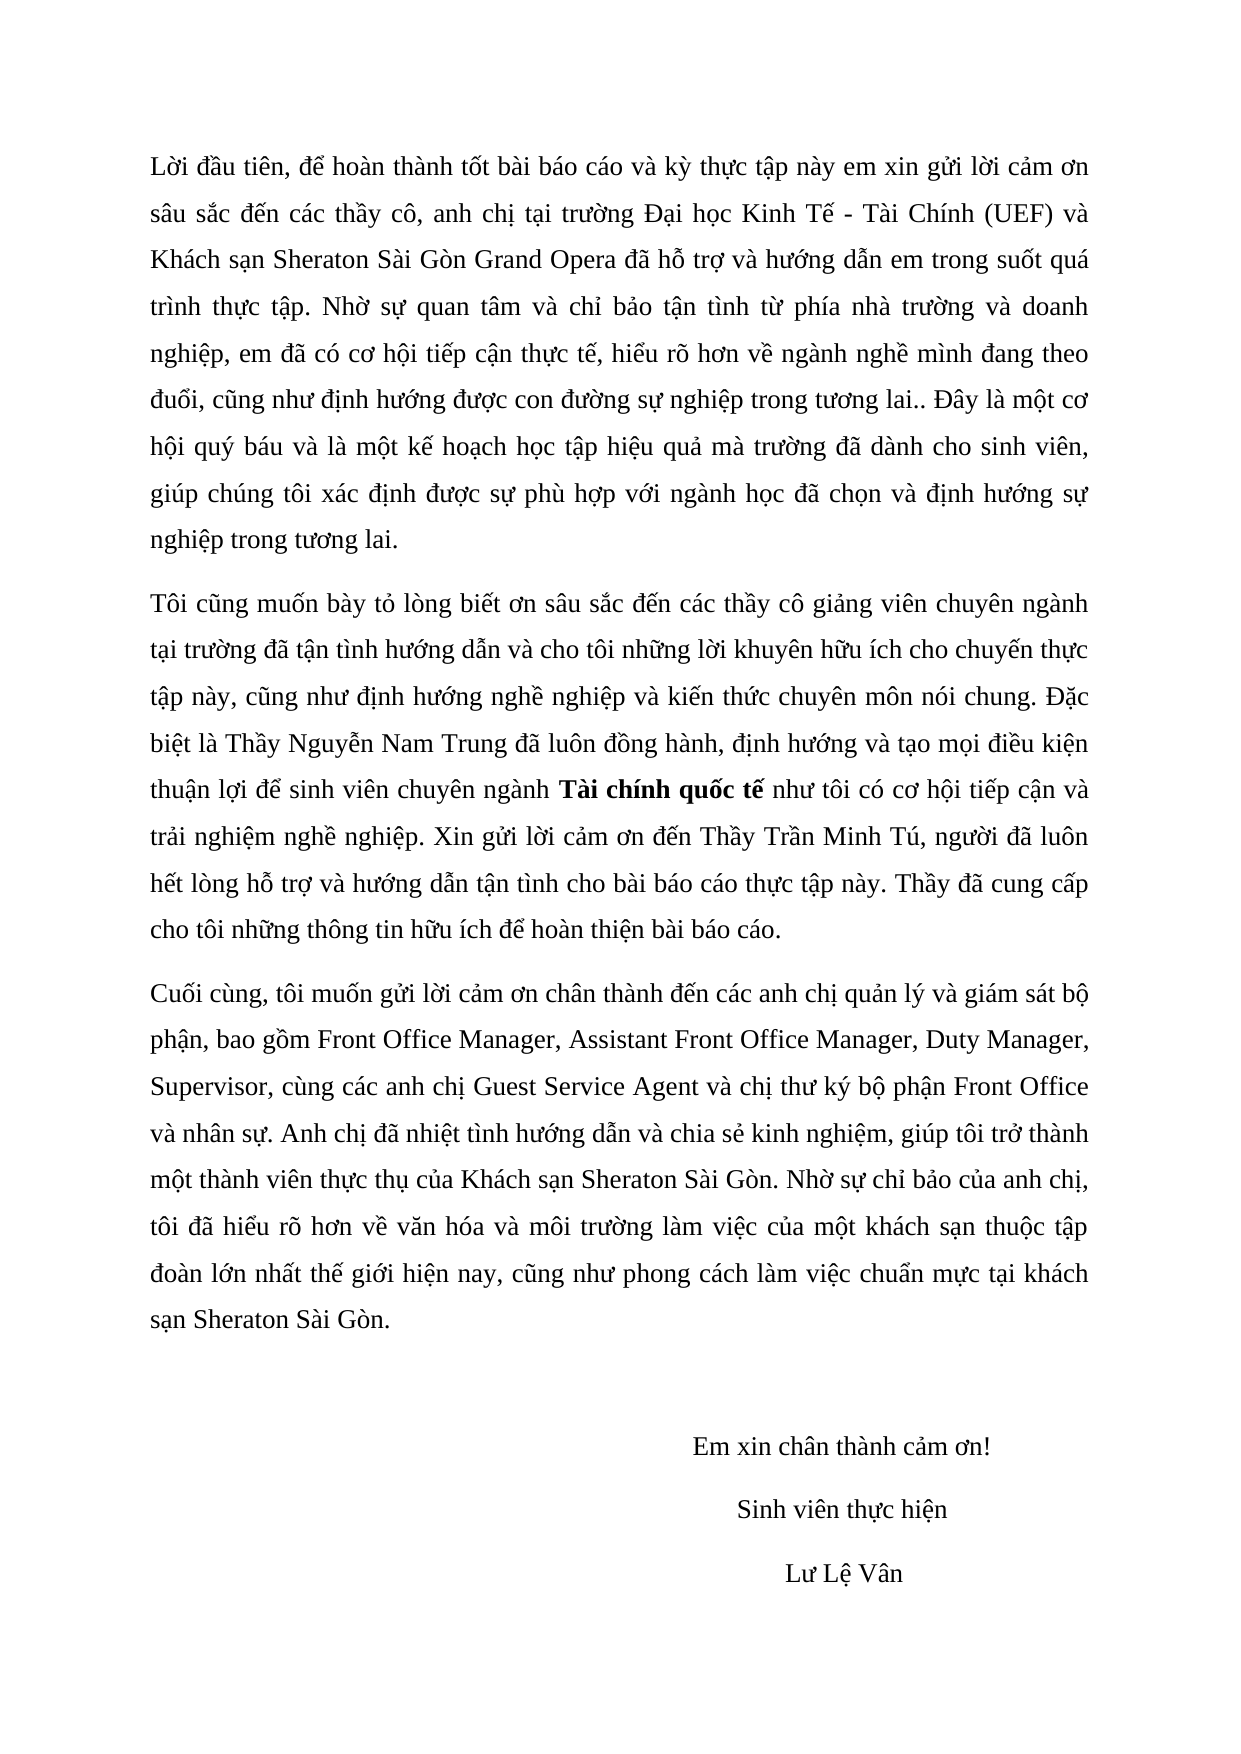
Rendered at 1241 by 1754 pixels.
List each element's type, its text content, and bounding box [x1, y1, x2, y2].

text Cuối cùng, tôi muốn gửi lời cảm ơn chân thành đến các anh chị quản lý và giám sát bộ phận, bao gồm Front Office Manager, Assistant Front Office Manager, Duty Manager, Supervisor, cùng các anh chị Guest Service Agent và chị thư ký bộ phận Front Office và nhân sự. Anh chị đã nhiệt tình hướng dẫn và chia sẻ kinh nghiệm, giúp tôi trở thành một thành viên thực thụ của Khách sạn Sheraton Sài Gòn. Nhờ sự chỉ bảo của anh chị, tôi đã hiểu rõ hơn về văn hóa và môi trường làm việc của một khách sạn thuộc tập đoàn lớn nhất thế giới hiện nay, cũng như phong cách làm việc chuẩn mực tại khách sạn Sheraton Sài Gòn. [150, 977, 1090, 1334]
text Tôi cũng muốn bày tỏ lòng biết ơn sâu sắc đến các thầy cô giảng viên chuyên ngành tại trường đã tận tình hướng dẫn và cho tôi những lời khuyên hữu ích cho chuyến thực tập này, cũng như định hướng nghề nghiệp và kiến thức chuyên môn nói chung. Đặc biệt là Thầy Nguyễn Nam Trung đã luôn đồng hành, định hướng và tạo mọi điều kiện thuận lợi để sinh viên chuyên ngành Tài chính quốc tế như tôi có cơ hội tiếp cận và trải nghiệm nghề nghiệp. Xin gửi lời cảm ơn đến Thầy Trần Minh Tú, người đã luôn hết lòng hỗ trợ và hướng dẫn tận tình cho bài báo cáo thực tập này. Thầy đã cung cấp cho tôi những thông tin hữu ích để hoàn thiện bài báo cáo. [150, 587, 1090, 944]
text Sinh viên thực hiện [150, 1493, 947, 1524]
text Em xin chân thành cảm ơn! [150, 1430, 992, 1461]
text Lời đầu tiên, để hoàn thành tốt bài báo cáo và kỳ thực tập này em xin gửi lời cảm ơn sâu sắc đến các thầy cô, anh chị tại trường Đại học Kinh Tế - Tài Chính (UEF) và Khách sạn Sheraton Sài Gòn Grand Opera đã hỗ trợ và hướng dẫn em trong suốt quá trình thực tập. Nhờ sự quan tâm và chỉ bảo tận tình từ phía nhà trường và doanh nghiệp, em đã có cơ hội tiếp cận thực tế, hiểu rõ hơn về ngành nghề mình đang theo đuổi, cũng như định hướng được con đường sự nghiệp trong tương lai.. Đây là một cơ hội quý báu và là một kế hoạch học tập hiệu quả mà trường đã dành cho sinh viên, giúp chúng tôi xác định được sự phù hợp với ngành học đã chọn và định hướng sự nghiệp trong tương lai. [150, 150, 1090, 554]
text Lư Lệ Vân [150, 1557, 903, 1588]
